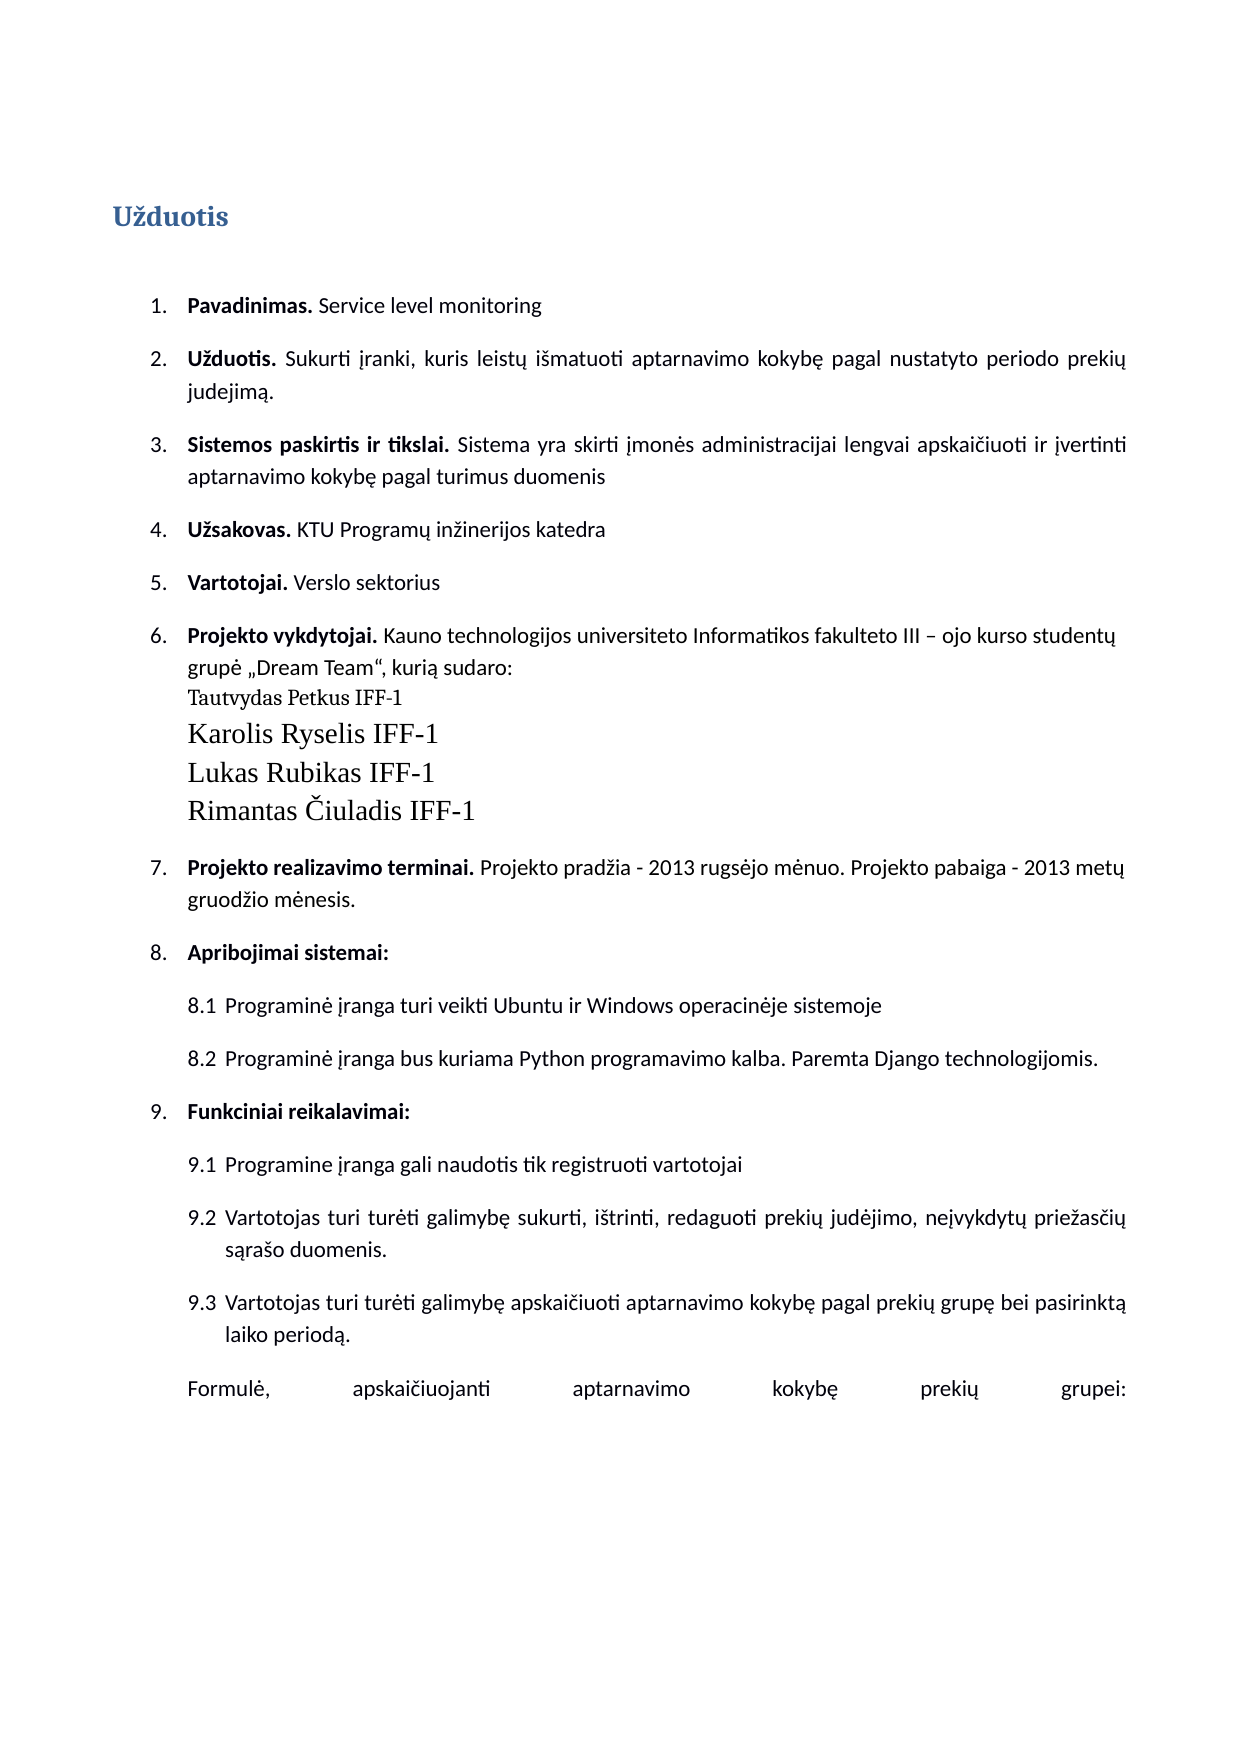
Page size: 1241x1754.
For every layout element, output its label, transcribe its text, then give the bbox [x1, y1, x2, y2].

list Programinė įranga bus kuriama Python programavimo kalba. Paremta Django technologijomis. [187, 1044, 1128, 1072]
list Vartotojai. Verslo sektorius [150, 568, 1128, 596]
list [187, 1374, 1128, 1508]
list Funkciniai reikalavimai: [150, 1097, 1128, 1125]
list Projekto vykdytojai. Kauno technologijos universiteto Informatikos fakulteto III – ojo kurso studentų grupė „Dream Team“, kurią sudaro: Tautvydas Petkus IFF-1 Karolis Ryselis IFF-1 Lukas Rubikas IFF-1 Rimantas Čiuladis IFF-1 [150, 621, 1128, 827]
list Užduotis. Sukurti įranki, kuris leistų išmatuoti aptarnavimo kokybę pagal nustatyto periodo prekių judejimą. [150, 344, 1128, 405]
list Apribojimai sistemai: [150, 938, 1128, 966]
list Projekto realizavimo terminai. Projekto pradžia - 2013 rugsėjo mėnuo. Projekto pabaiga - 2013 metų gruodžio mėnesis. [150, 853, 1128, 913]
list Pavadinimas. Service level monitoring [150, 292, 1128, 319]
list Programine įranga gali naudotis tik registruoti vartotojai [187, 1150, 1128, 1178]
list Užsakovas. KTU Programų inžinerijos katedra [150, 515, 1128, 543]
list Sistemos paskirtis ir tikslai. Sistema yra skirti įmonės administracijai lengvai apskaičiuoti ir įvertinti aptarnavimo kokybę pagal turimus duomenis [150, 430, 1128, 490]
list Vartotojas turi turėti galimybę apskaičiuoti aptarnavimo kokybę pagal prekių grupę bei pasirinktą laiko periodą. [187, 1288, 1128, 1349]
list Programinė įranga turi veikti Ubuntu ir Windows operacinėje sistemoje [187, 991, 1128, 1019]
list Užduotis [112, 200, 1128, 233]
list Vartotojas turi turėti galimybę sukurti, ištrinti, redaguoti prekių judėjimo, neįvykdytų priežasčių sąrašo duomenis. [187, 1203, 1128, 1263]
